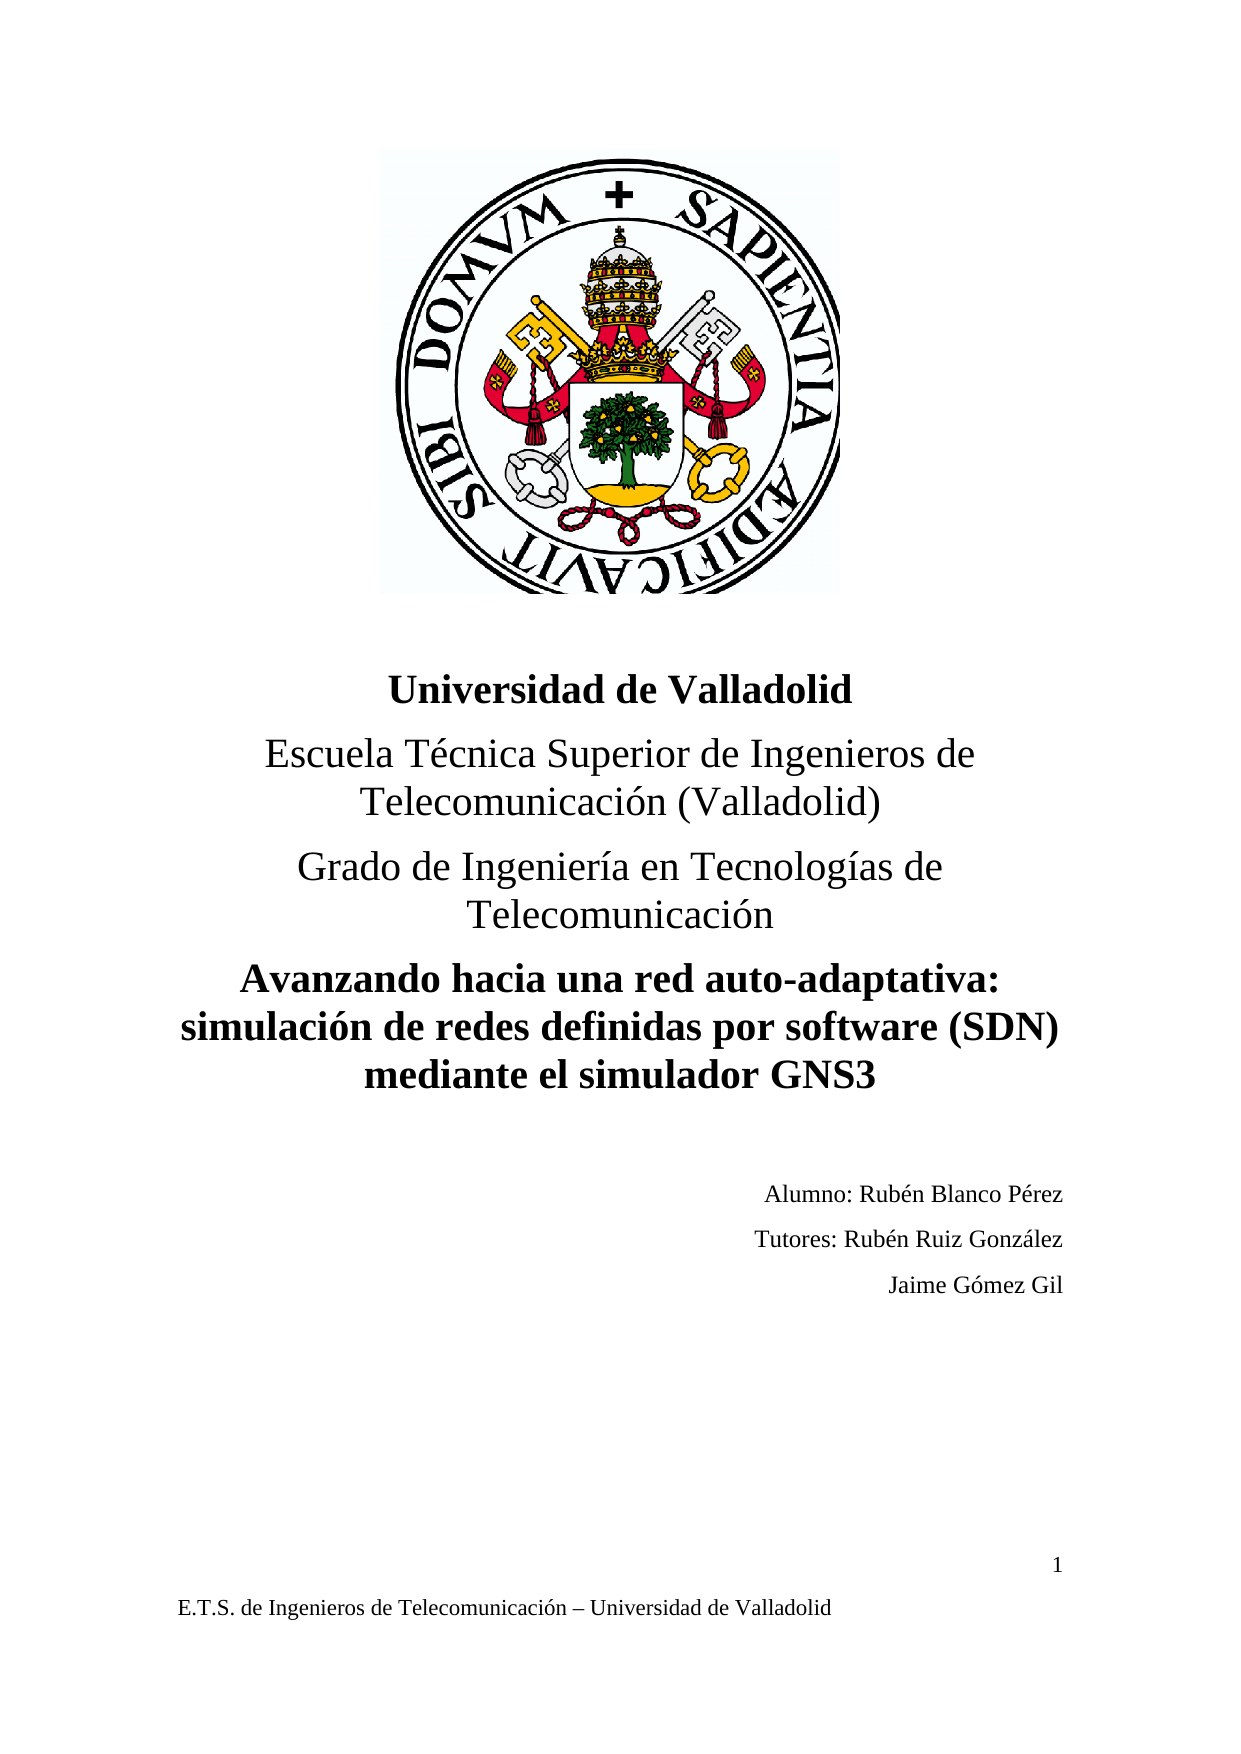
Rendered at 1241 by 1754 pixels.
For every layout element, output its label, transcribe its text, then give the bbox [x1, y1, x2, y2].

text Alumno: Rubén Blanco Pérez [177, 1179, 1063, 1208]
text Escuela Técnica Superior de Ingenieros de Telecomunicación (Valladolid) [177, 729, 1063, 825]
picture [378, 148, 841, 593]
text Jaime Gómez Gil [177, 1270, 1063, 1298]
text Grado de Ingeniería en Tecnologías de Telecomunicación [177, 841, 1063, 937]
text Avanzando hacia una red auto-adaptativa: simulación de redes definidas por software (SDN) mediante el simulador GNS3 [177, 954, 1063, 1098]
text Tutores: Rubén Ruiz González [177, 1224, 1063, 1253]
text Universidad de Valladolid [177, 664, 1063, 712]
